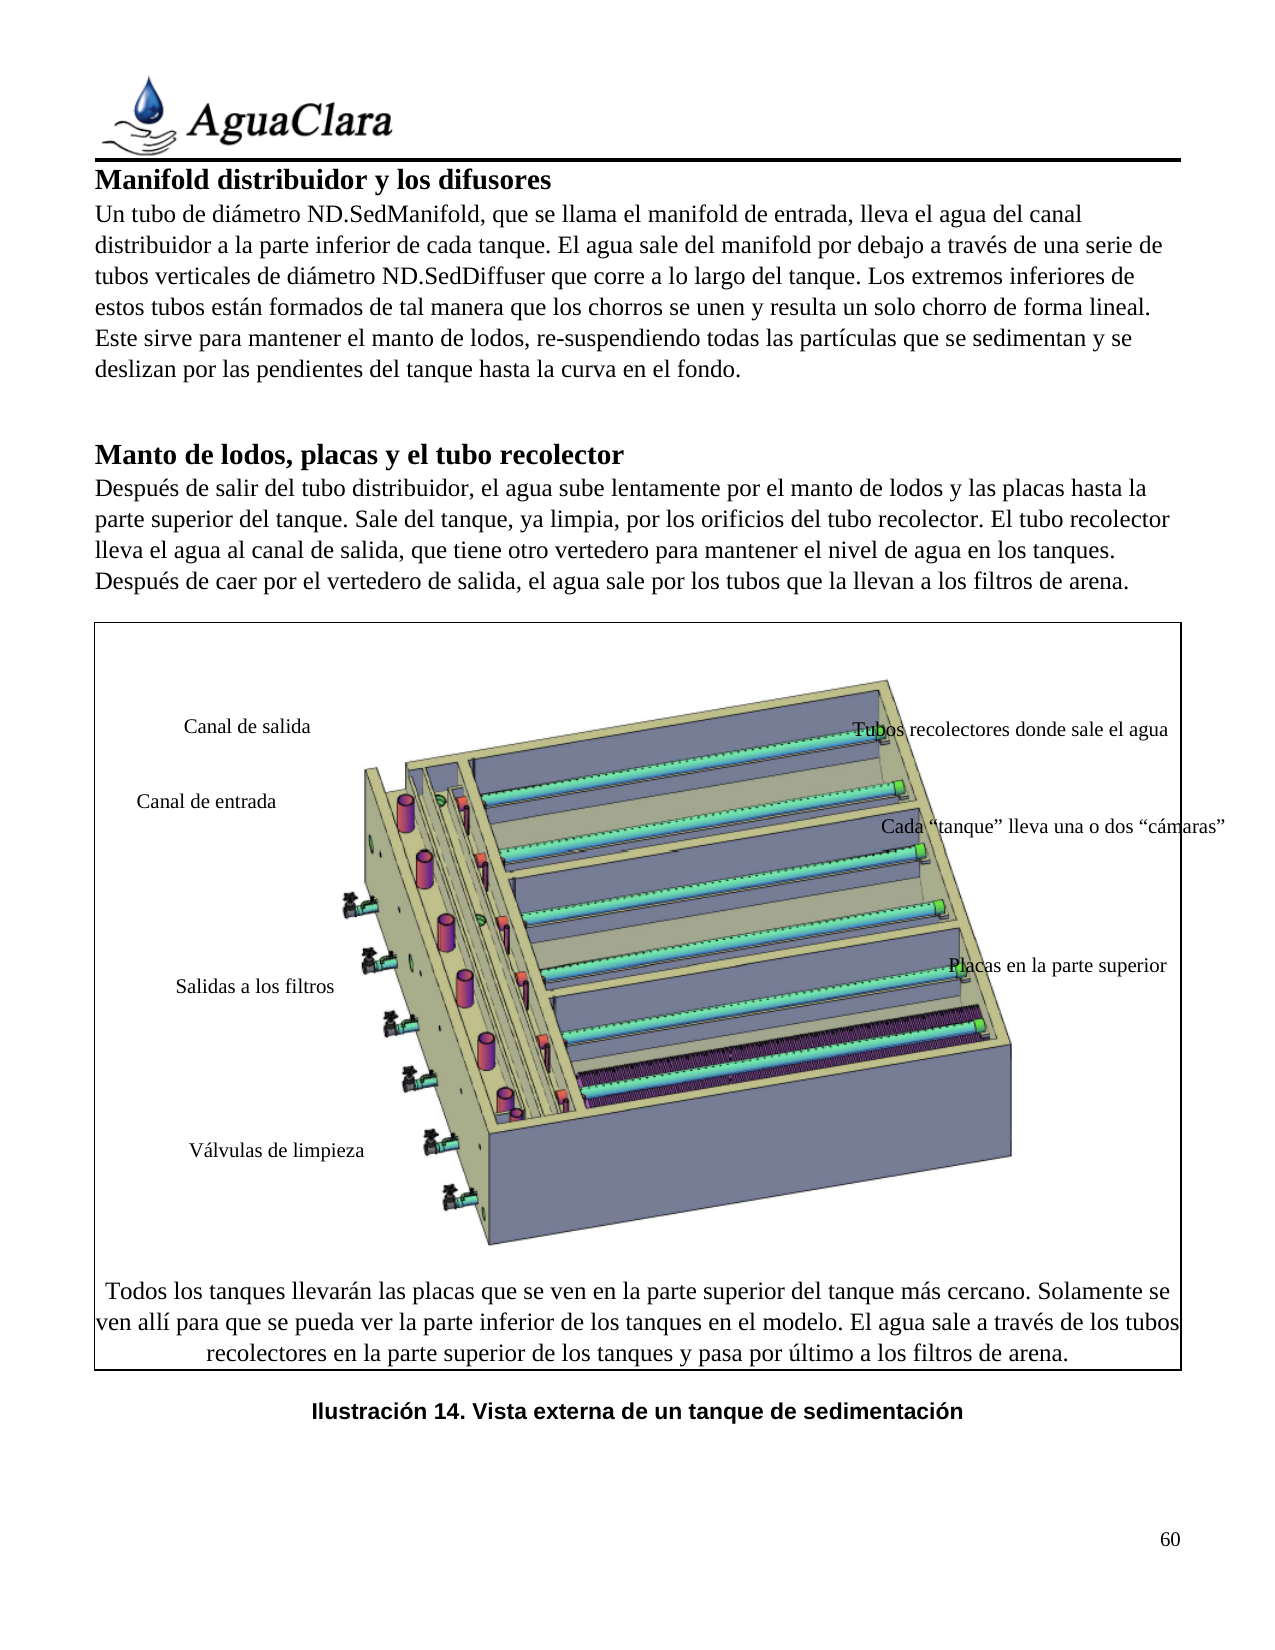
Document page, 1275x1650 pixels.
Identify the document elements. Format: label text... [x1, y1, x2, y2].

picture [327, 678, 1031, 1249]
text Todos los tanques llevarán las placas que se ven en la parte superior del tanque más cercano. Solamente se ven allí para que se pueda ver la parte inferior de los tanques en el modelo. El agua sale a través de los tubos recolectores en la parte superior de los tanques y pasa por último a los filtros de arena. [95, 1276, 1180, 1369]
subtitle Manto de lodos, placas y el tubo recolector [94, 437, 1181, 470]
subtitle Manifold distribuidor y los difusores [94, 162, 1181, 196]
picture [94, 75, 412, 158]
text Un tubo de diámetro ND.SedManifold, que se llama el manifold de entrada, lleva el agua del canal distribuidor a la parte inferior de cada tanque. El agua sale del manifold por debajo a través de una serie de tubos verticales de diámetro ND.SedDiffuser que corre a lo largo del tanque. Los extremos inferiores de estos tubos están formados de tal manera que los chorros se unen y resulta un solo chorro de forma lineal. Este sirve para mantener el manto de lodos, re-suspendiendo todas las partículas que se sedimentan y se deslizan por las pendientes del tanque hasta la curva en el fondo. [94, 199, 1181, 383]
text Después de salir del tubo distribuidor, el agua sube lentamente por el manto de lodos y las placas hasta la parte superior del tanque. Sale del tanque, ya limpia, por los orificios del tubo recolector. El tubo recolector lleva el agua al canal de salida, que tiene otro vertedero para mantener el nivel de agua en los tanques. Después de caer por el vertedero de salida, el agua sale por los tubos que la llevan a los filtros de arena. [94, 473, 1181, 595]
